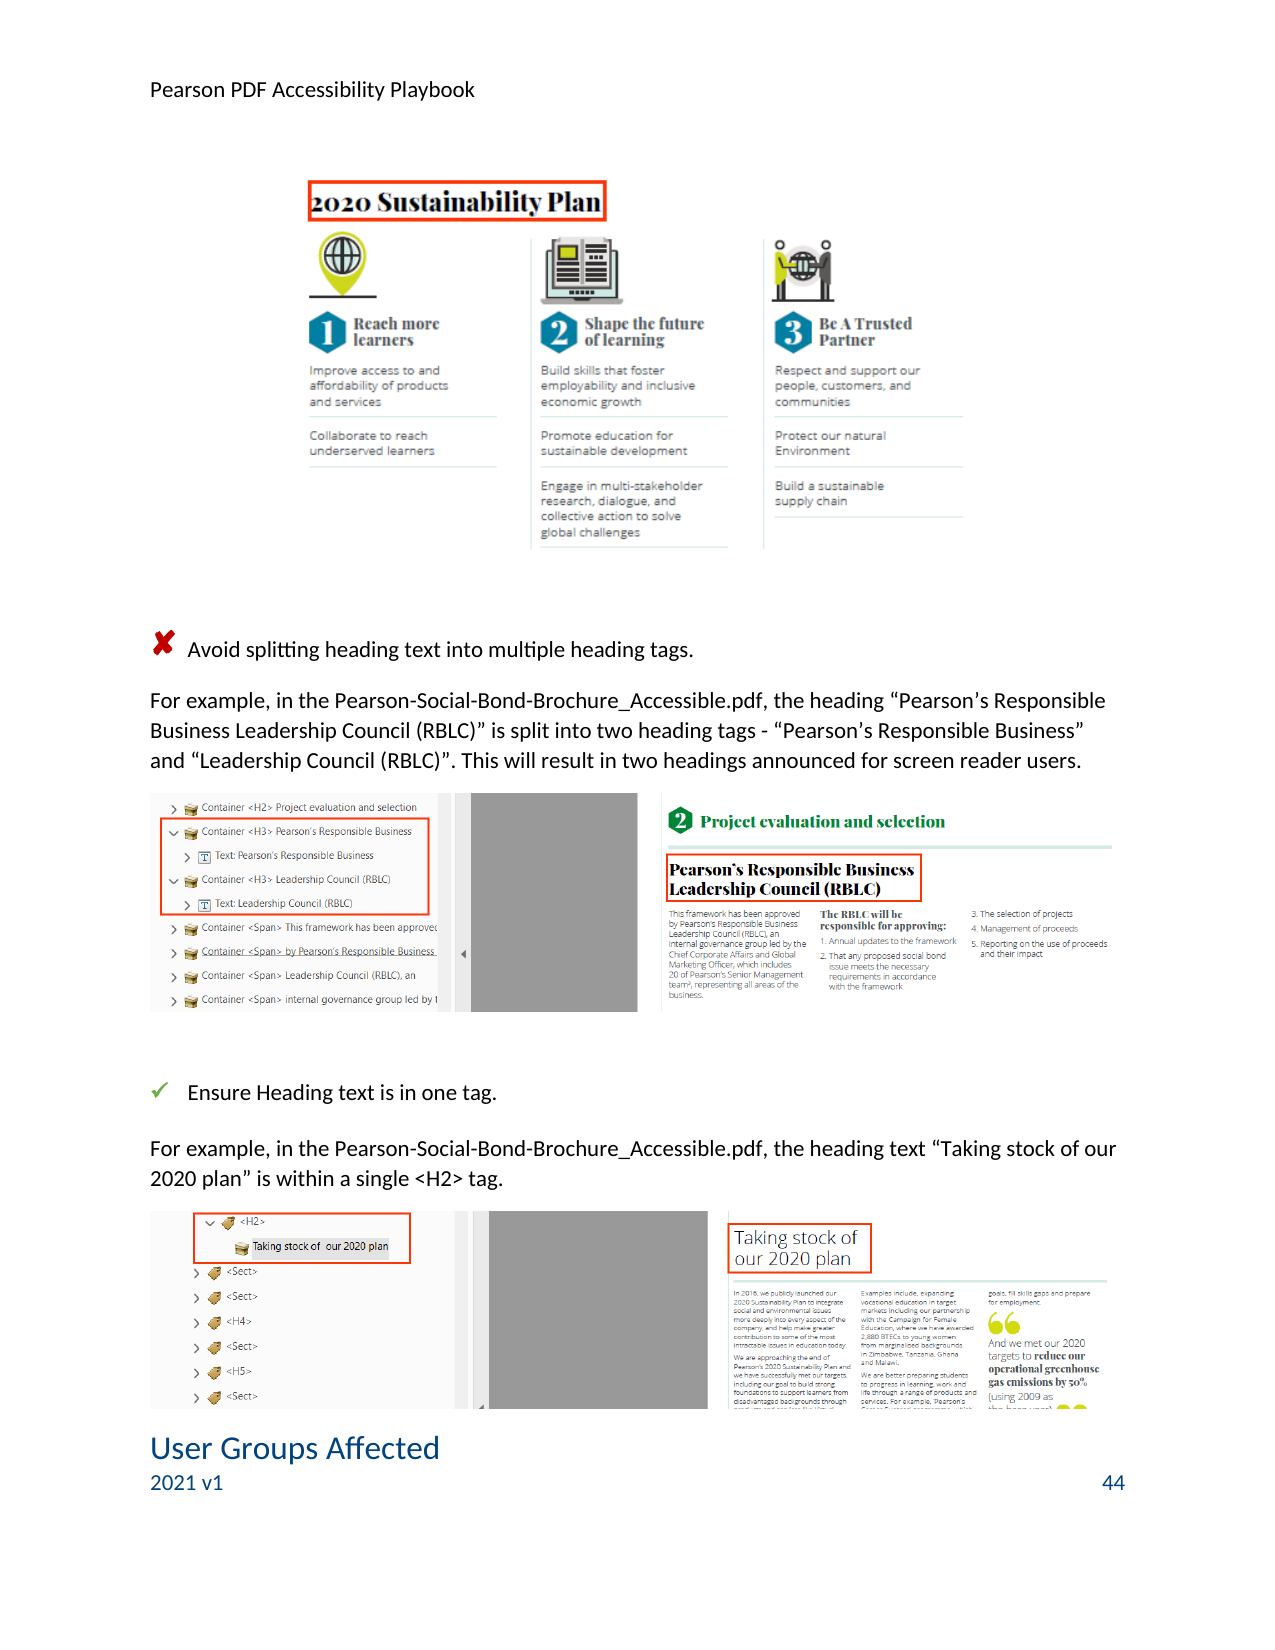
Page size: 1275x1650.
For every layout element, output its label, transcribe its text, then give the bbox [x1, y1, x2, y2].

text For example, in the Pearson-Social-Bond-Brochure_Accessible.pdf, the heading “Pearson’s Responsible Business Leadership Council (RBLC)” is split into two heading tags - “Pearson’s Responsible Business” and “Leadership Council (RBLC)”. This will result in two headings announced for screen reader users. [150, 686, 1125, 774]
text For example, in the Pearson-Social-Bond-Brochure_Accessible.pdf, the heading text “Taking stock of our 2020 plan” is within a single <H2> tag. [150, 1134, 1125, 1192]
text Avoid splitting heading text into multiple heading tags. [150, 628, 1125, 666]
text Ensure Heading text is in one tag. [150, 1078, 1125, 1134]
text User Groups Affected [150, 1427, 1125, 1468]
picture [150, 793, 1125, 1012]
picture [303, 180, 972, 563]
picture [150, 1211, 1125, 1409]
